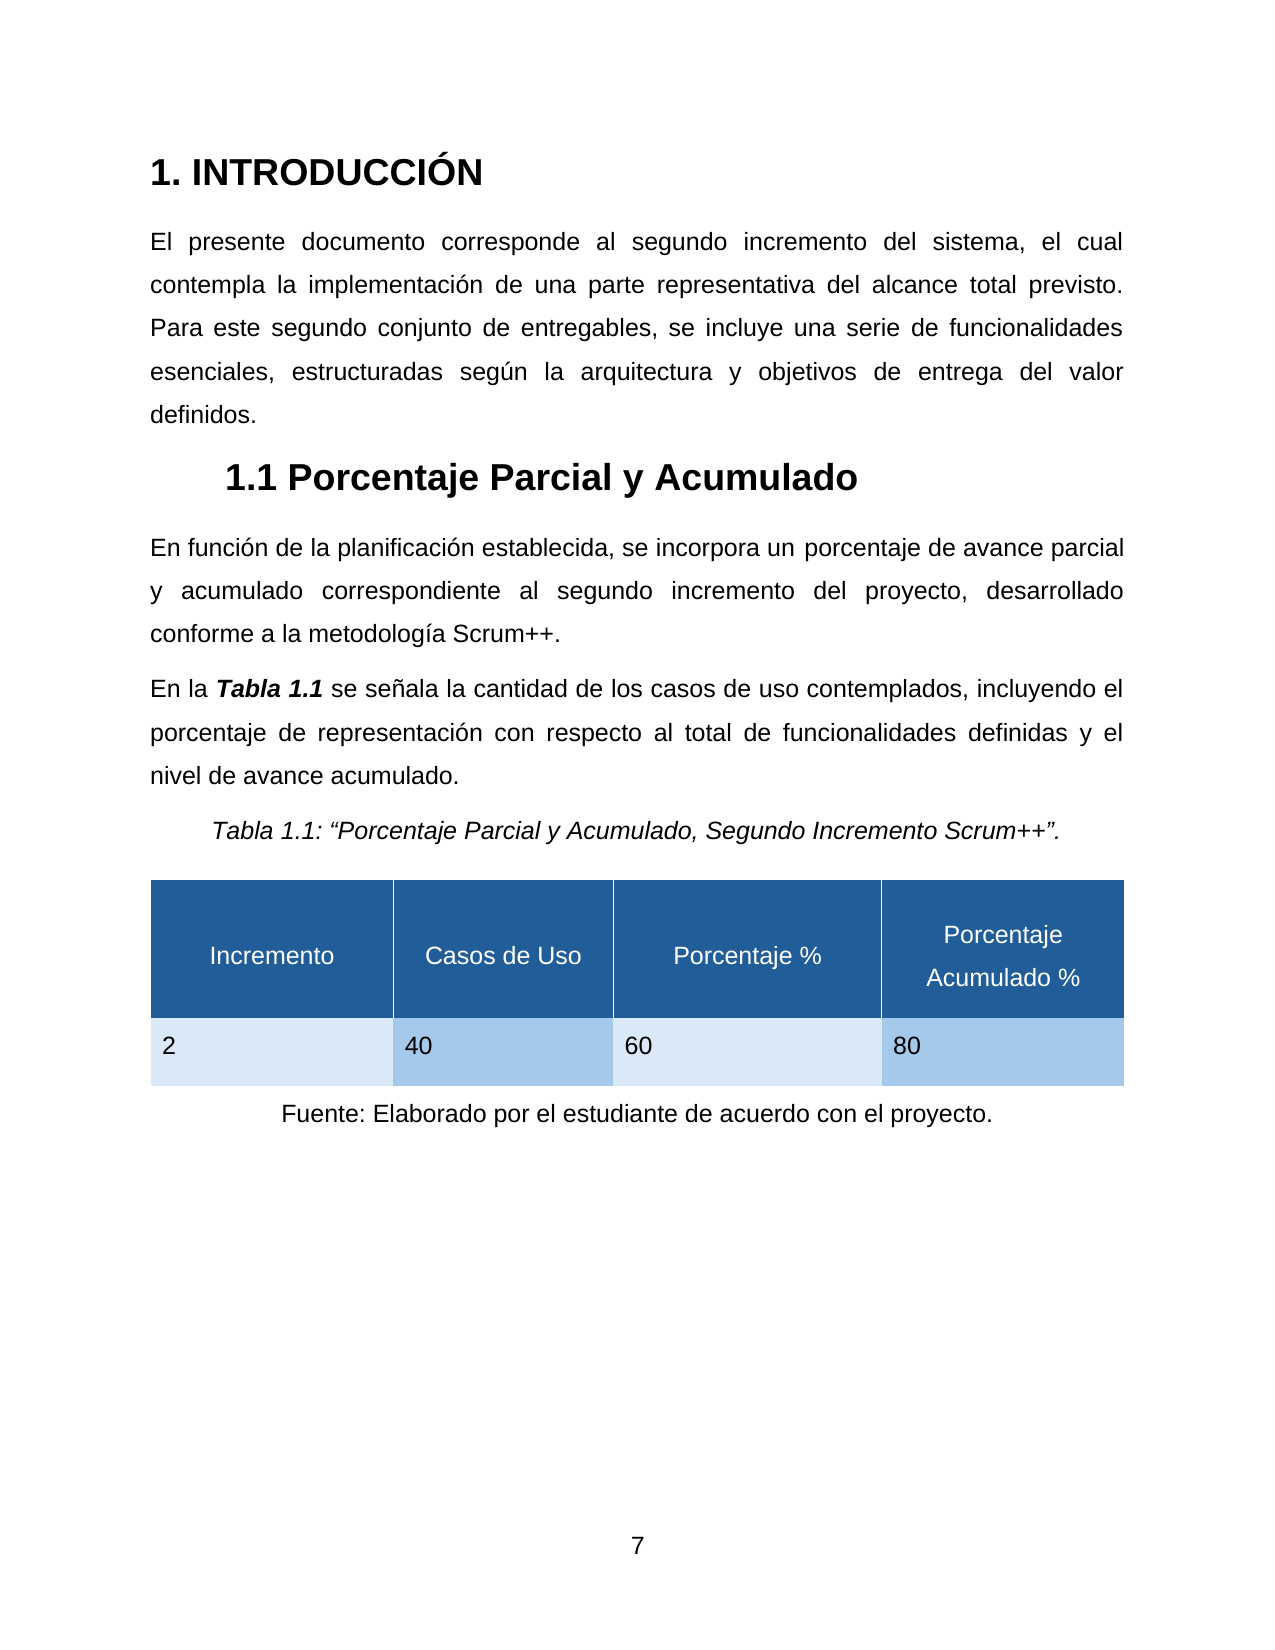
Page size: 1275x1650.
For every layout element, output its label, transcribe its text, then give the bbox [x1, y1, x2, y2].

table_cell 80 [882, 1018, 1124, 1086]
text En la Tabla 1.1 se señala la cantidad de los casos de uso contemplados, incluyendo el porcentaje de representación con respecto al total de funcionalidades definidas y el nivel de avance acumulado. [150, 674, 1125, 789]
table_header Incremento [151, 880, 393, 1018]
subtitle Porcentaje Parcial y Acumulado [150, 455, 1125, 498]
text En función de la planificación establecida, se incorpora un porcentaje de avance parcial y acumulado correspondiente al segundo incremento del proyecto, desarrollado conforme a la metodología Scrum++. [150, 532, 1125, 647]
table_header Porcentaje % [614, 880, 881, 1018]
table_header Casos de Uso [394, 880, 613, 1018]
text El presente documento corresponde al segundo incremento del sistema, el cual contempla la implementación de una parte representativa del alcance total previsto. Para este segundo conjunto de entregables, se incluye una serie de funcionalidades esenciales, estructuradas según la arquitectura y objetivos de entrega del valor definidos. [150, 227, 1125, 428]
text Fuente: Elaborado por el estudiante de acuerdo con el proyecto. [150, 1099, 1125, 1128]
table_cell 60 [613, 1018, 882, 1086]
subtitle Introducción [150, 150, 1125, 193]
table_header Porcentaje Acumulado % [882, 880, 1124, 1018]
table_cell 2 [151, 1018, 393, 1086]
table_cell 40 [393, 1018, 613, 1086]
